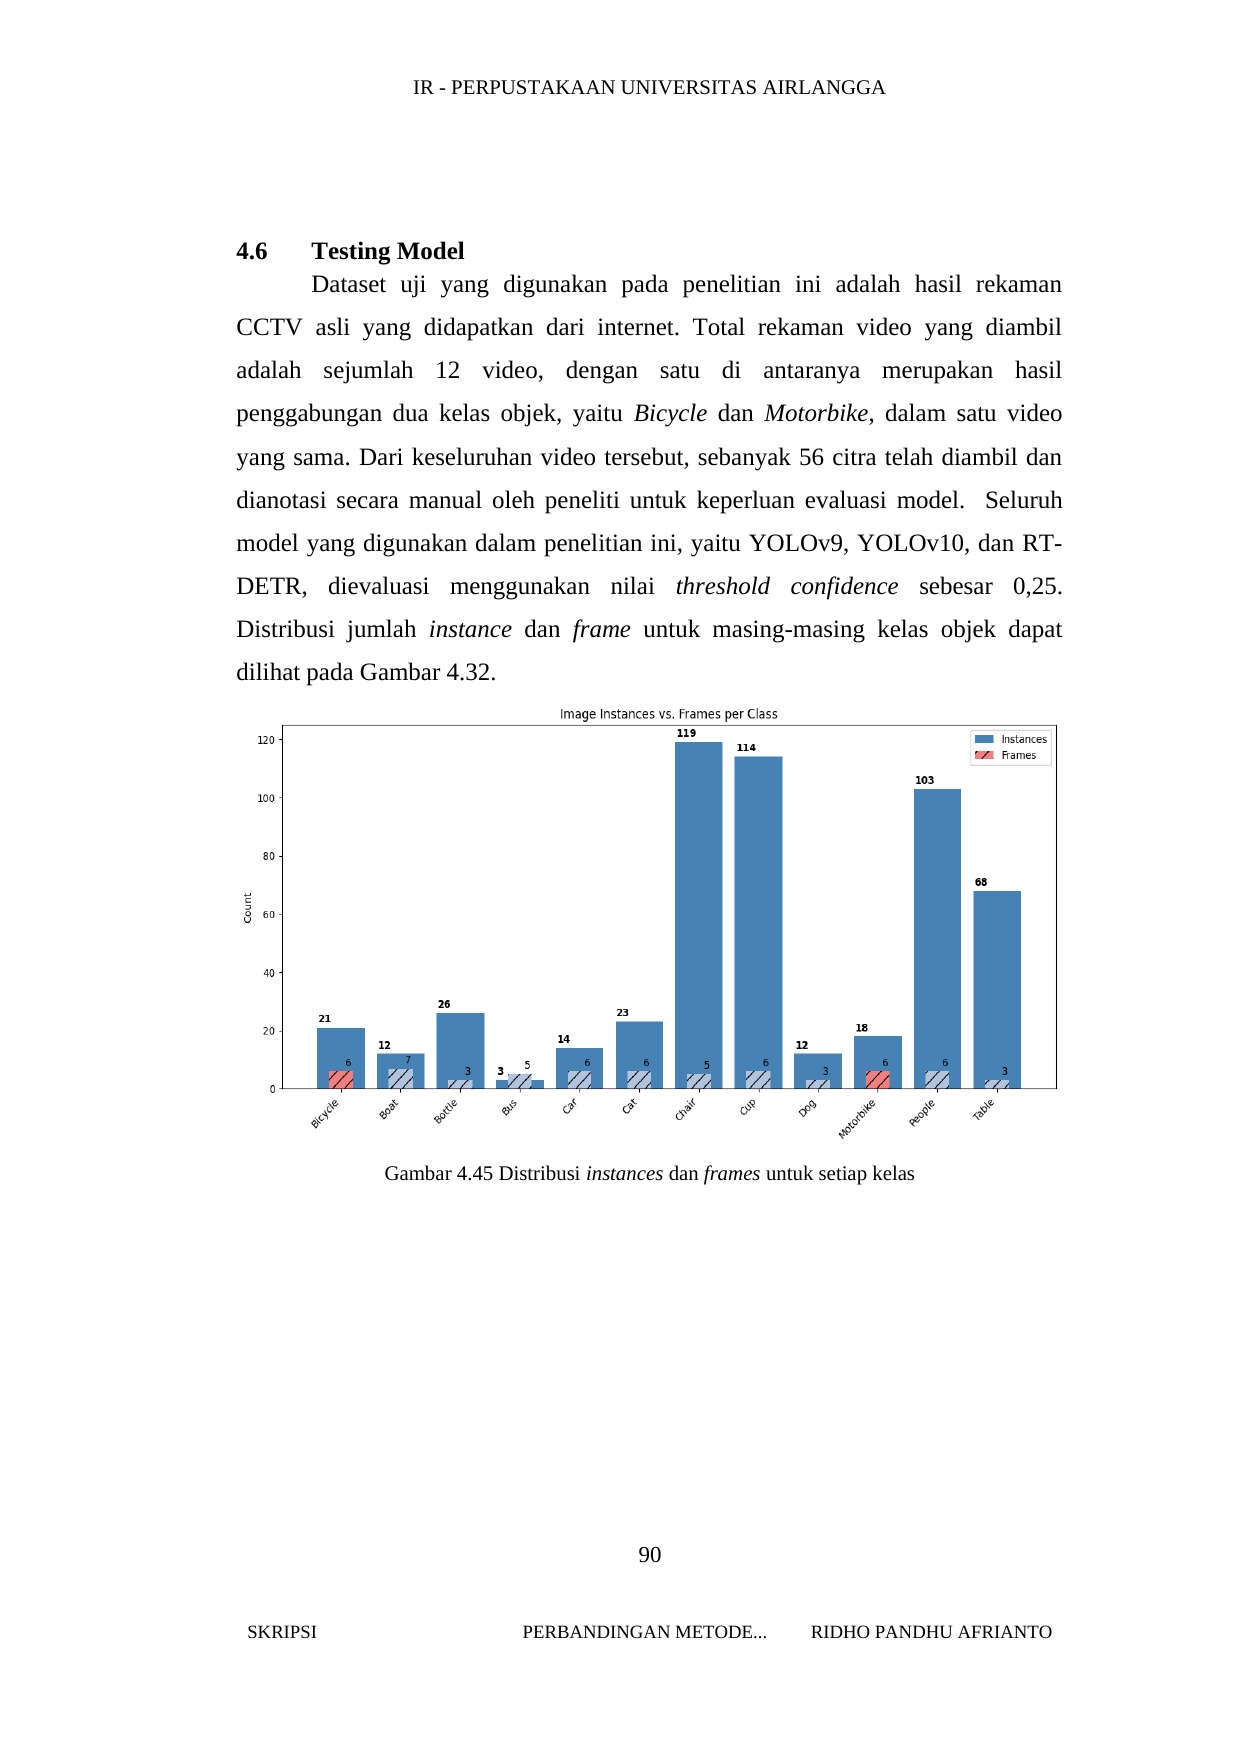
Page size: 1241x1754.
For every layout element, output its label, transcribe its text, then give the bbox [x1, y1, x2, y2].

text Dataset uji yang digunakan pada penelitian ini adalah hasil rekaman CCTV asli yang didapatkan dari internet. Total rekaman video yang diambil adalah sejumlah 12 video, dengan satu di antaranya merupakan hasil penggabungan dua kelas objek, yaitu Bicycle dan Motorbike, dalam satu video yang sama. Dari keseluruhan video tersebut, sebanyak 56 citra telah diambil dan dianotasi secara manual oleh peneliti untuk keperluan evaluasi model. Seluruh model yang digunakan dalam penelitian ini, yaitu YOLOv9, YOLOv10, dan RT-DETR, dievaluasi menggunakan nilai threshold confidence sebesar 0,25. Distribusi jumlah instance dan frame untuk masing-masing kelas objek dapat dilihat pada Gambar 4.32. [236, 269, 1063, 686]
picture [236, 700, 1062, 1148]
subtitle 4.6 Testing Model [236, 236, 1063, 265]
